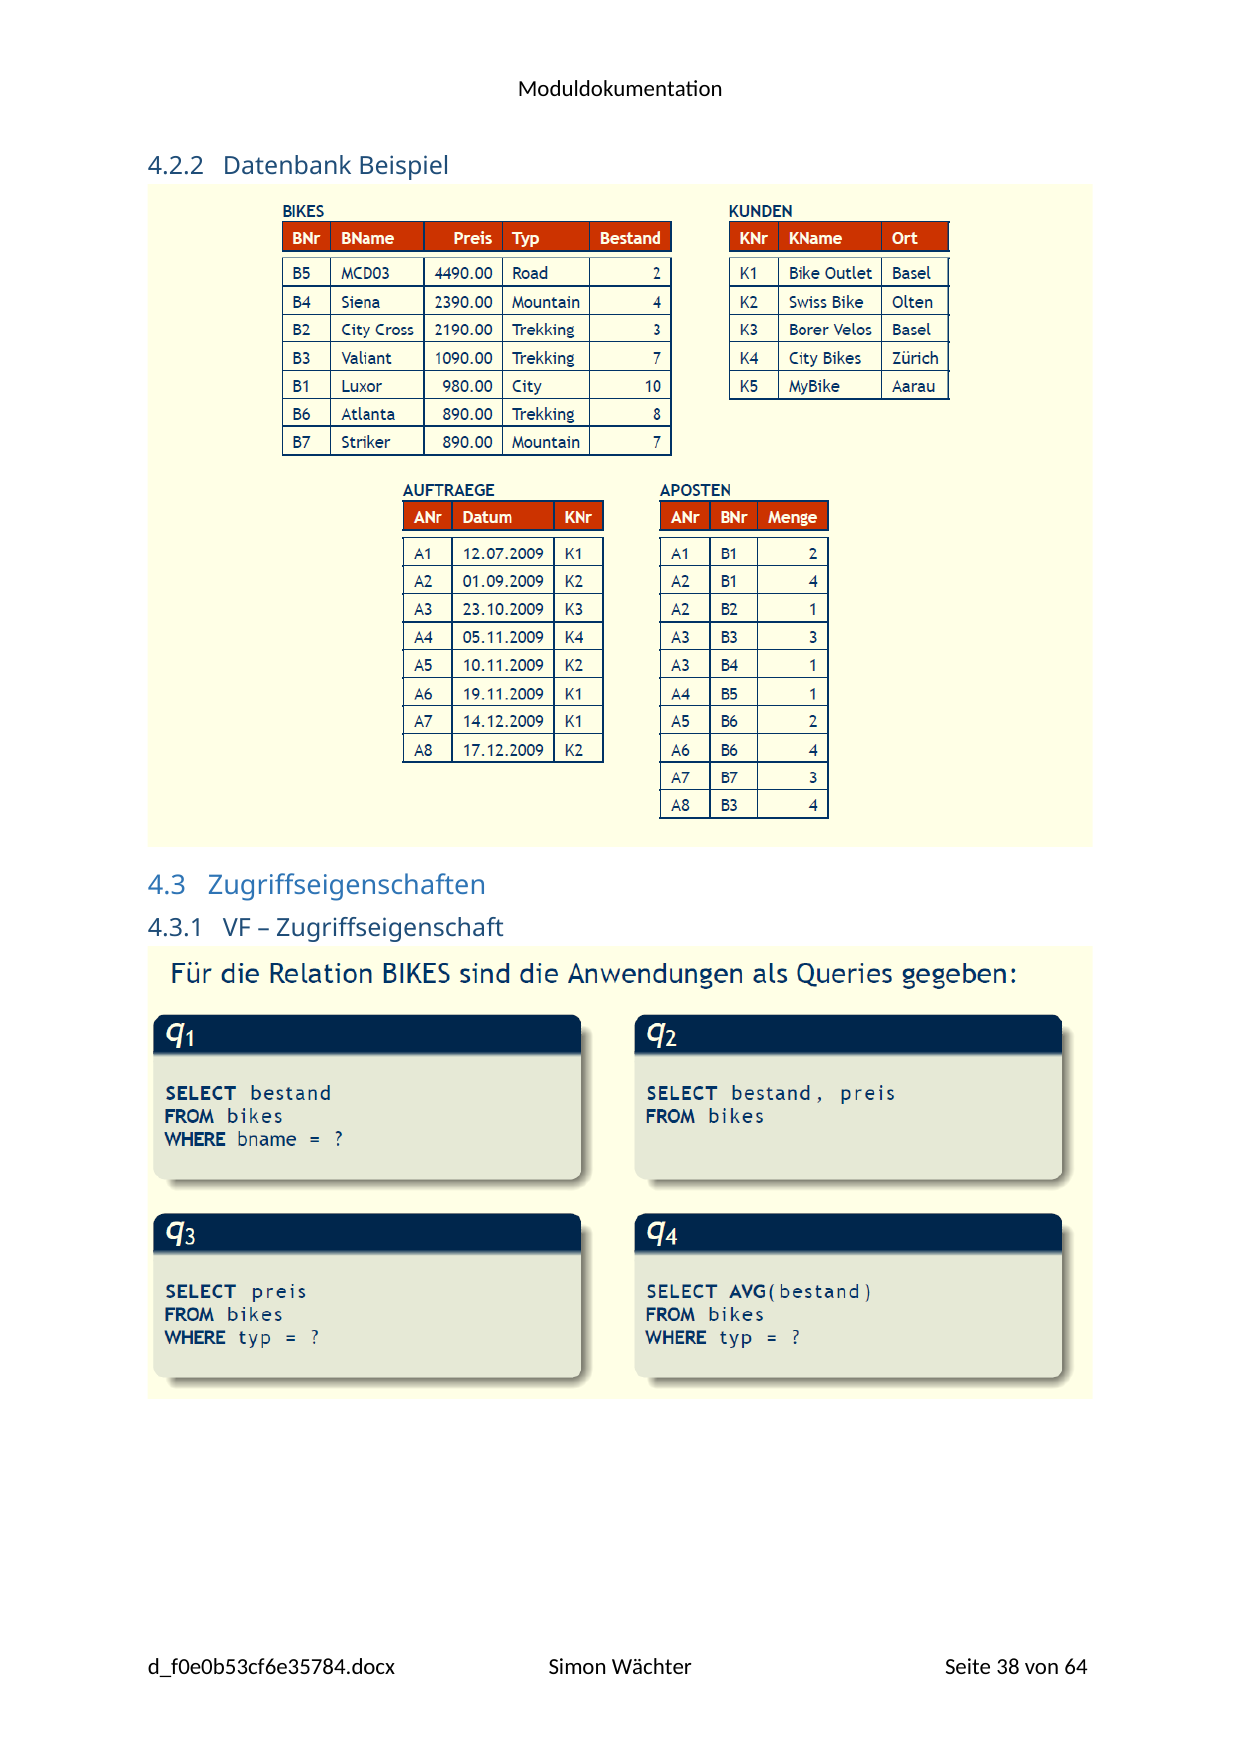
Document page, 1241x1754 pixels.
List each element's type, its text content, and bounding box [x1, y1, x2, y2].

subtitle VF – Zugriffseigenschaft [148, 909, 1093, 943]
picture [147, 184, 1093, 847]
picture [147, 946, 1093, 1399]
subtitle Zugriffseigenschaften [148, 865, 1093, 902]
subtitle Datenbank Beispiel [148, 148, 1093, 182]
